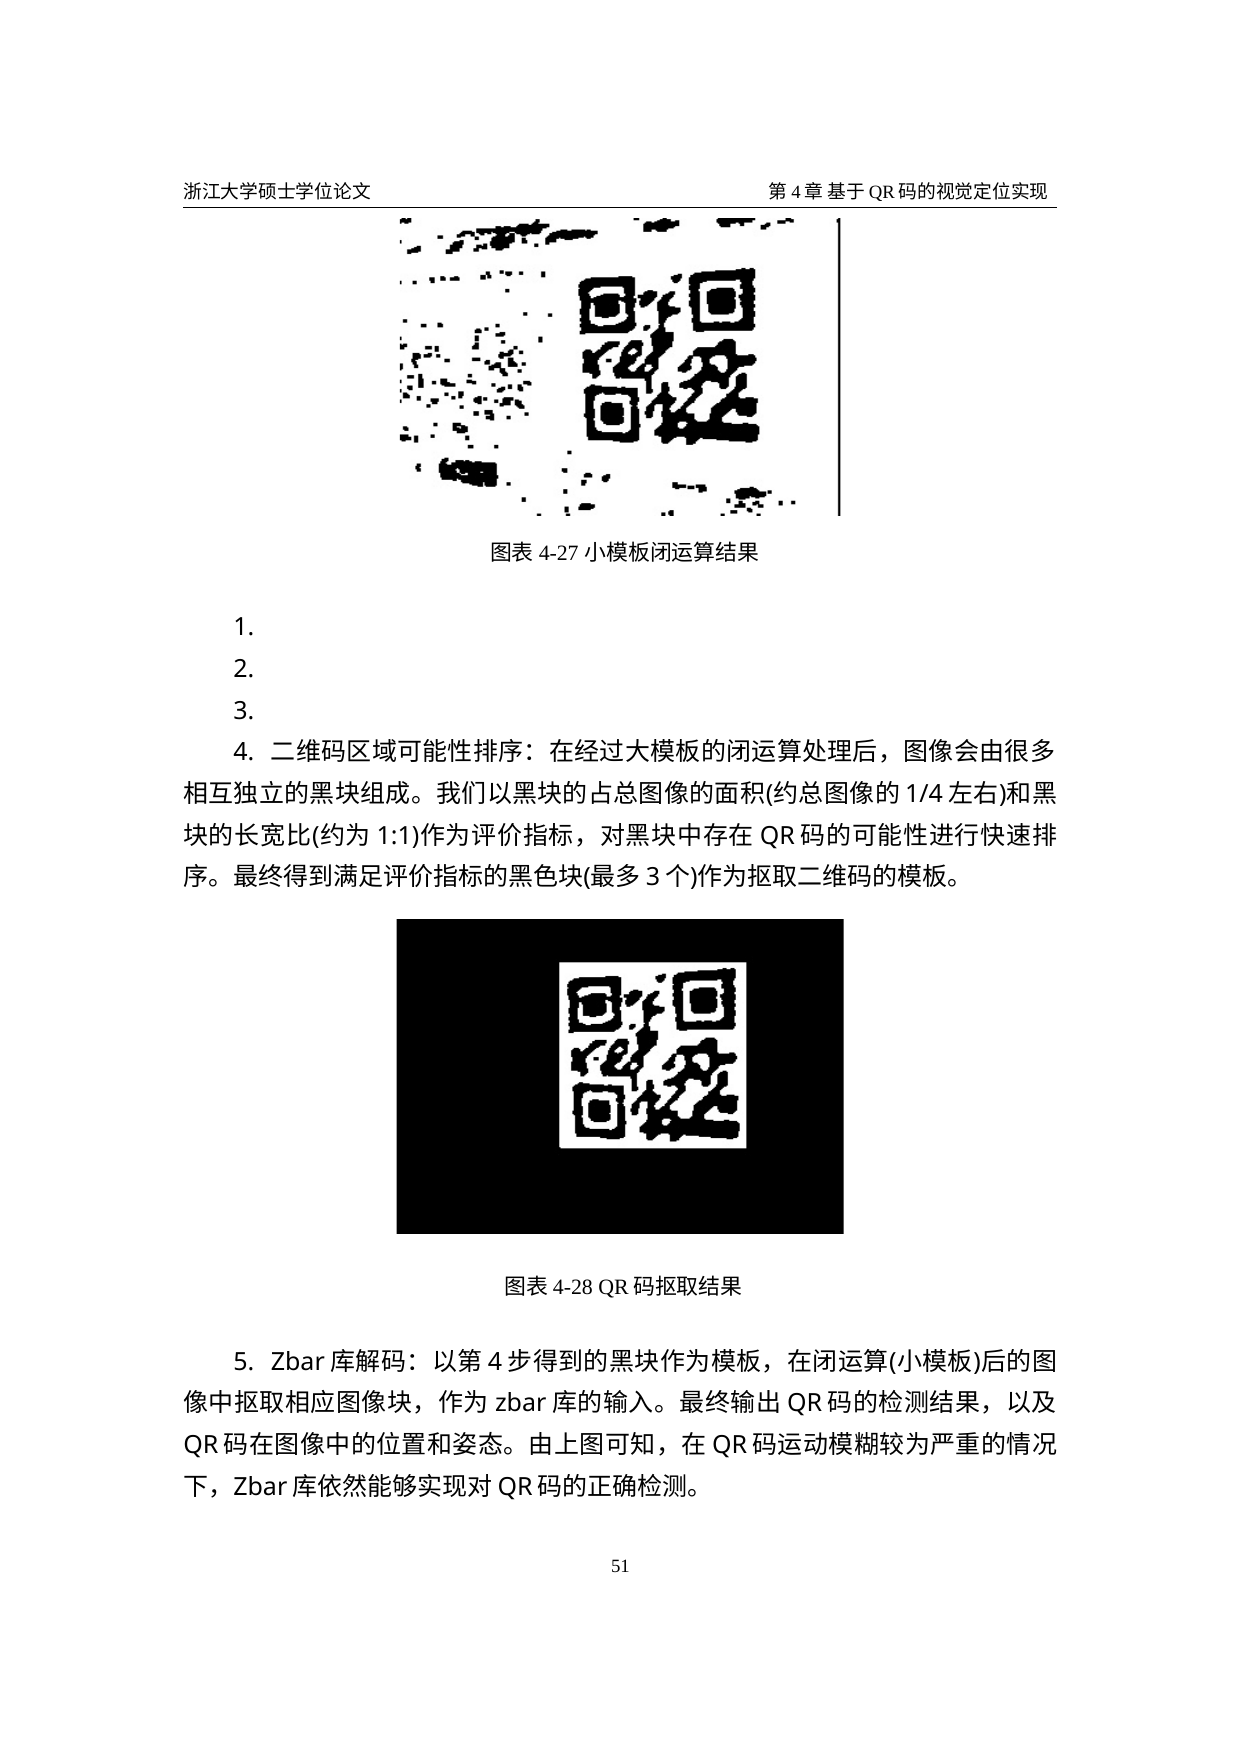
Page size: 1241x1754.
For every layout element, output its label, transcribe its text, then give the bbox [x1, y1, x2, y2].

list 二维码区域可能性排序：在经过大模板的闭运算处理后，图像会由很多相互独立的黑块组成。我们以黑块的占总图像的面积(约总图像的1/4左右)和黑块的长宽比(约为1:1)作为评价指标，对黑块中存在QR码的可能性进行快速排序。最终得到满足评价指标的黑色块(最多3个)作为抠取二维码的模板。 [183, 727, 1057, 894]
picture [396, 919, 844, 1234]
list Zbar库解码：以第4步得到的黑块作为模板，在闭运算(小模板)后的图像中抠取相应图像块，作为zbar库的输入。最终输出QR码的检测结果，以及QR码在图像中的位置和姿态。由上图可知，在QR码运动模糊较为严重的情况下，Zbar库依然能够实现对QR码的正确检测。 [183, 1337, 1057, 1503]
picture [399, 218, 841, 516]
